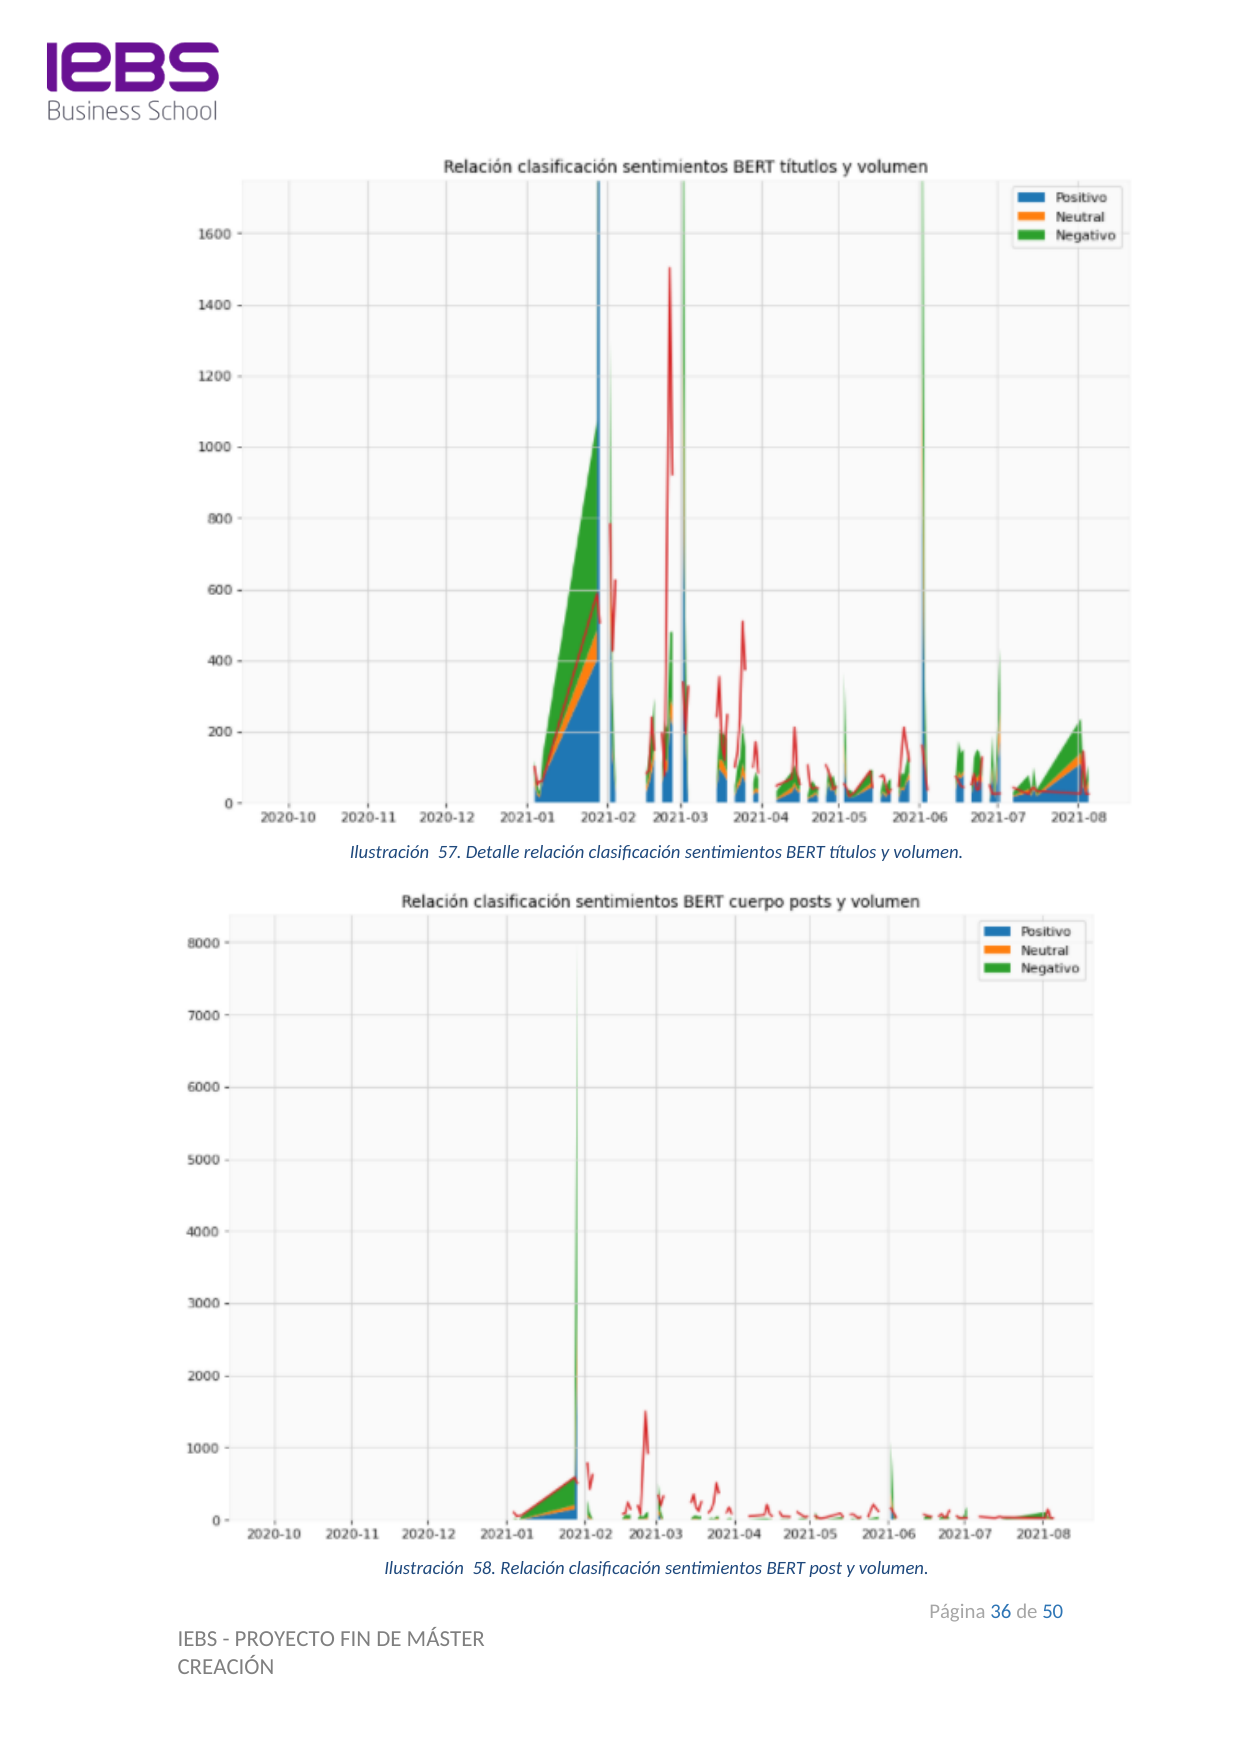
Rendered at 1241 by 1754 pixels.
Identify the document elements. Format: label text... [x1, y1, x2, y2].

text Ilustración 58. Relación clasificación sentimientos BERT post y volumen. [177, 1557, 1063, 1579]
picture [21, 20, 1156, 841]
picture [177, 884, 1098, 1557]
text Ilustración 57. Detalle relación clasificación sentimientos BERT títulos y volumen. [177, 841, 1063, 863]
